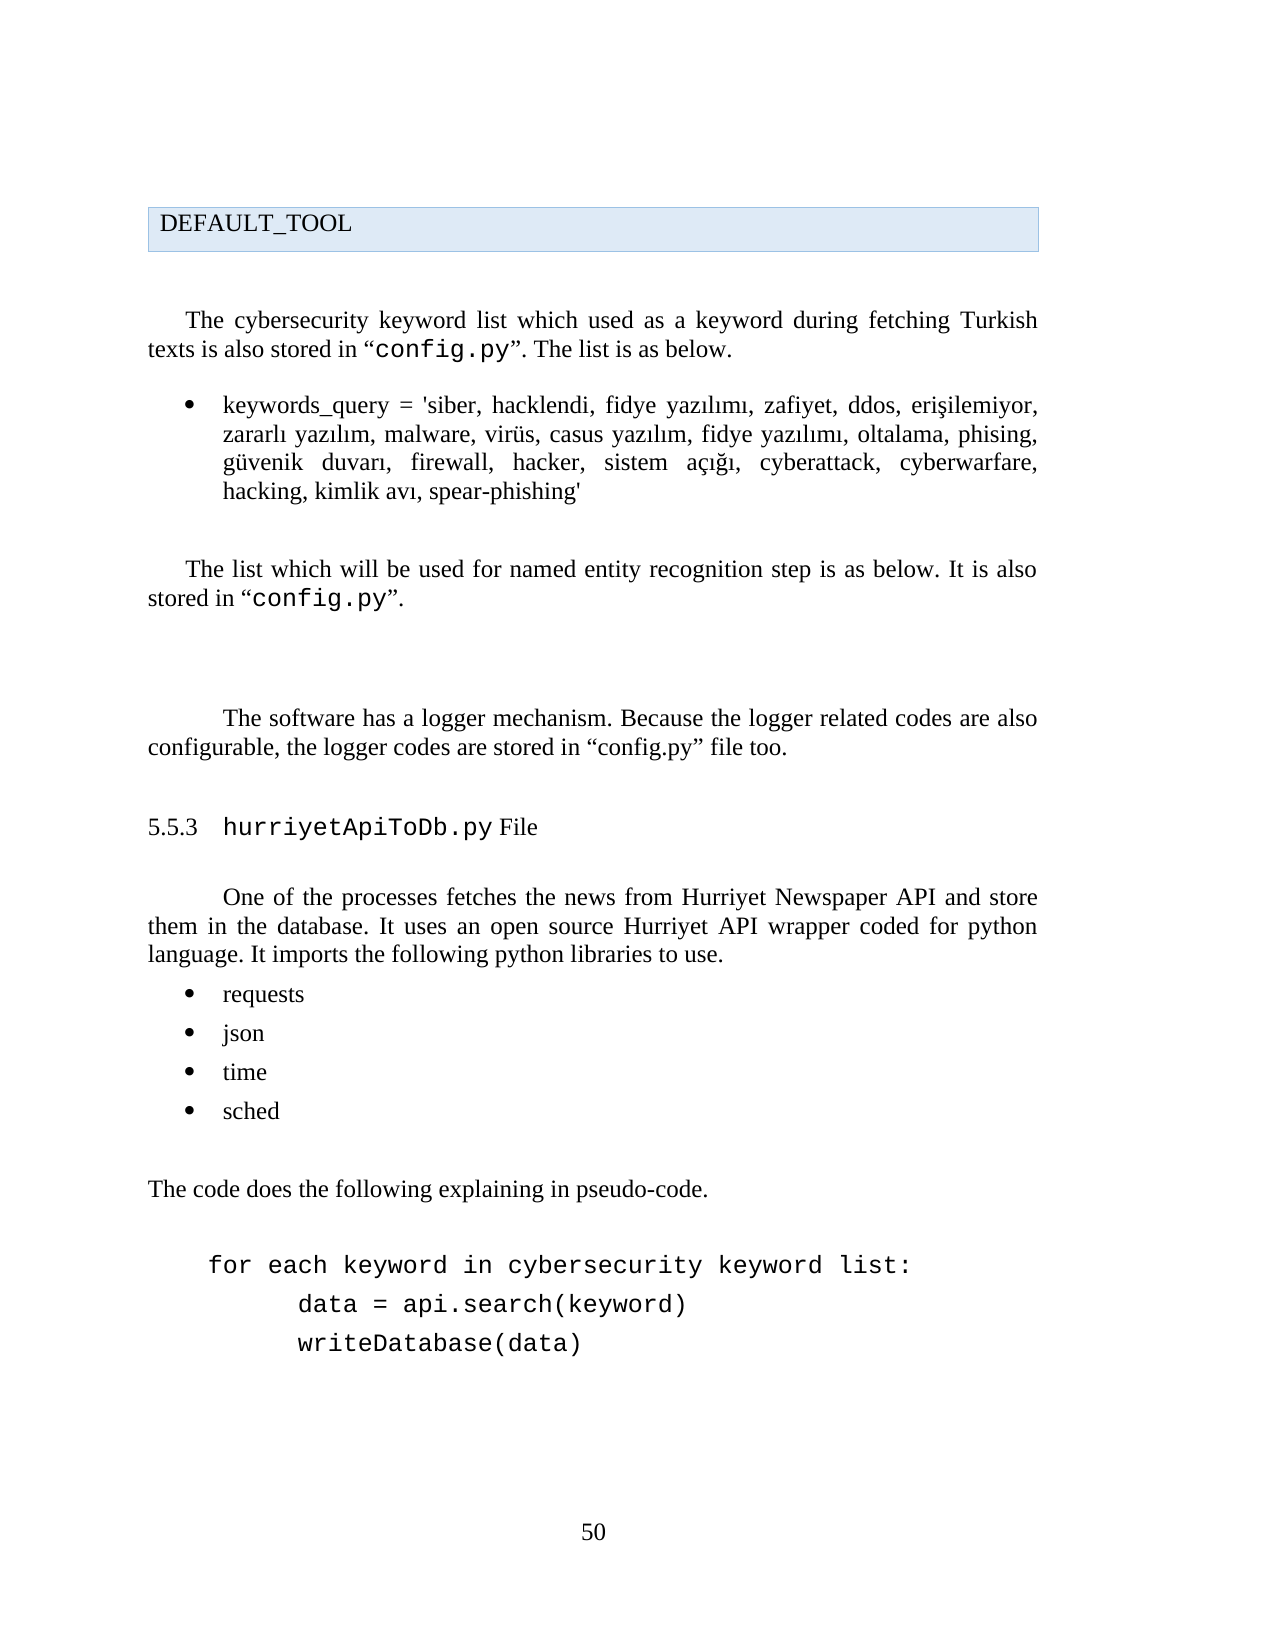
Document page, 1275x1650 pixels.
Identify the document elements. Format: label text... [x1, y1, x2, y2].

text data = api.search(keyword) [148, 1292, 1039, 1320]
text The cybersecurity keyword list which used as a keyword during fetching Turkish texts is also stored in “config.py”. The list is as below. [148, 305, 1039, 365]
text for each keyword in cybersecurity keyword list: [148, 1253, 1039, 1281]
text writeDatabase(data) [148, 1330, 1039, 1359]
list requests [185, 979, 1039, 1007]
subtitle hurriyetApiToDb.py File [148, 812, 1039, 843]
text One of the processes fetches the news from Hurriyet Newspaper API and store them in the database. It uses an open source Hurriyet API wrapper coded for python language. It imports the following python libraries to use. [148, 882, 1039, 968]
list time [185, 1057, 1039, 1086]
list sched [185, 1096, 1039, 1125]
text The software has a logger mechanism. Because the logger related codes are also configurable, the logger codes are stored in “config.py” file too. [148, 703, 1039, 760]
text The code does the following explaining in pseudo-code. [148, 1174, 1039, 1203]
text The list which will be used for named entity recognition step is as below. It is also stored in “config.py”. [148, 554, 1039, 614]
list keywords_query = 'siber, hacklendi, fidye yazılımı, zafiyet, ddos, erişilemiyor, zararlı yazılım, malware, virüs, casus yazılım, fidye yazılımı, oltalama, phising, güvenik duvarı, firewall, hacker, sistem açığı, cyberattack, cyberwarfare, hacking, kimlik avı, spear-phishing' [185, 390, 1039, 505]
list json [185, 1018, 1039, 1047]
table_cell DEFAULT_TOOL [149, 208, 1038, 251]
